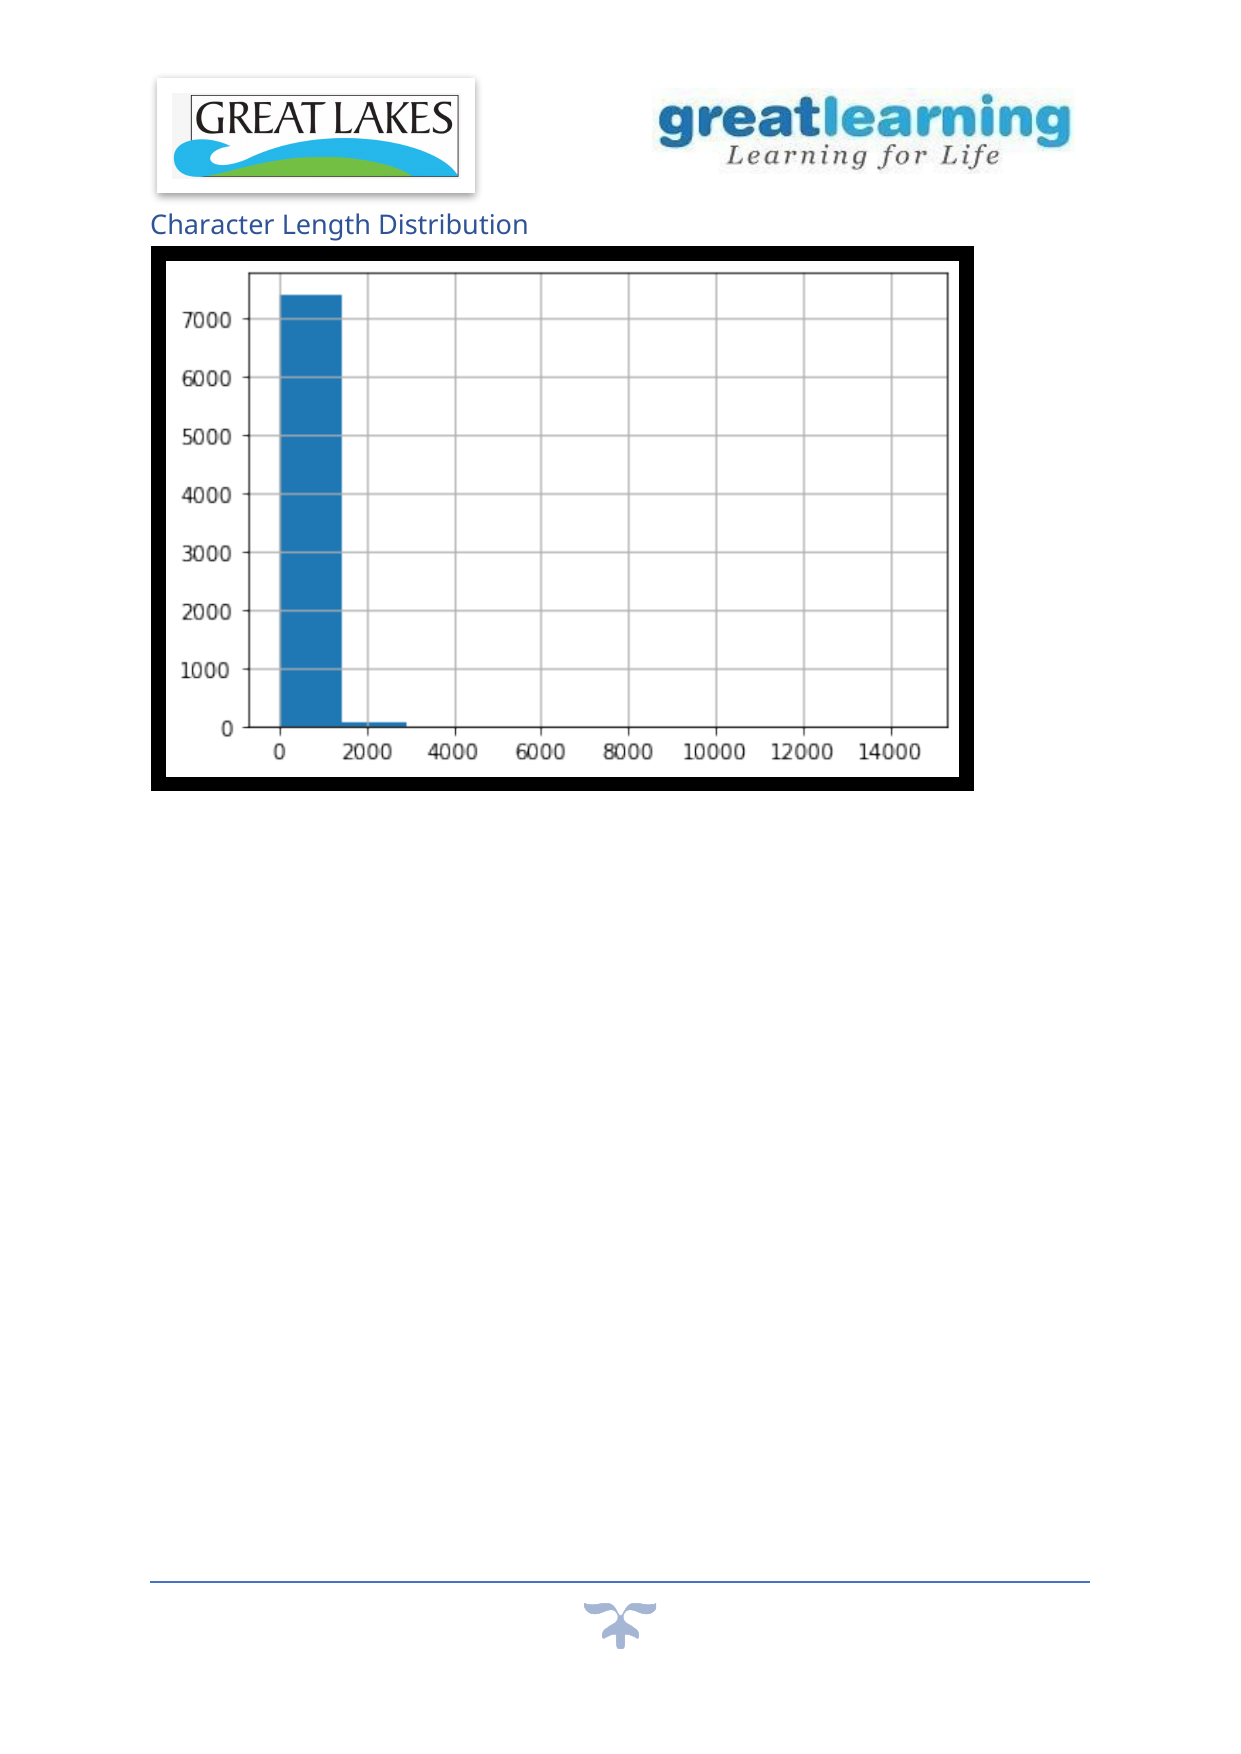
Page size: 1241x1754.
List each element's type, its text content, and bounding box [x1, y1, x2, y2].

subtitle Character Length Distribution [150, 205, 1090, 242]
picture [166, 261, 959, 777]
picture [651, 88, 1076, 174]
